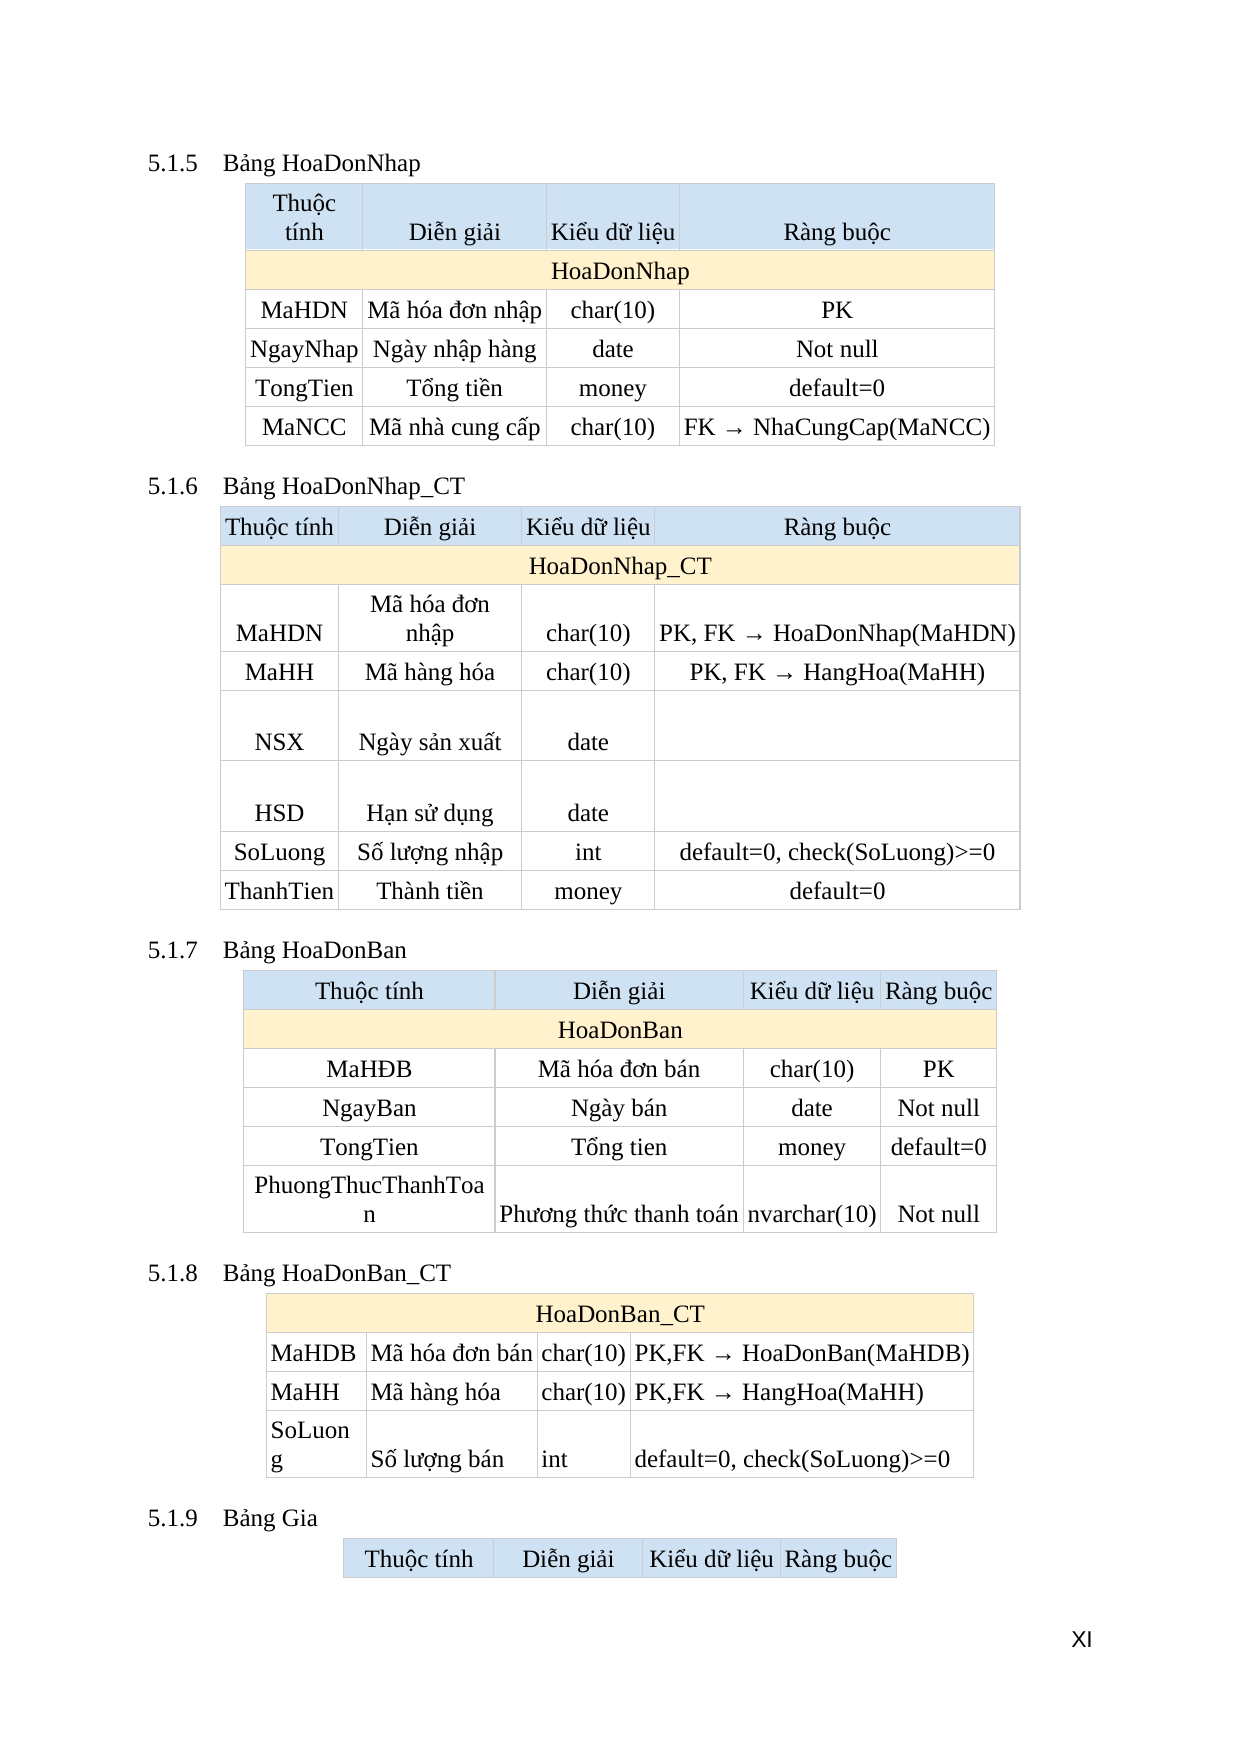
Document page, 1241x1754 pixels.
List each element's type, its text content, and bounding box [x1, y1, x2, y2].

table_header Kiểu dữ liệu [643, 1539, 780, 1577]
table_cell default=0 [680, 368, 994, 406]
subtitle Bảng HoaDonBan [148, 935, 1092, 963]
table_cell Mã hóa đơn bán [367, 1333, 537, 1371]
table_cell char(10) [538, 1372, 630, 1410]
table_header Diễn giải [496, 971, 743, 1009]
table_cell date [522, 761, 654, 831]
table_cell NSX [221, 691, 338, 760]
table_header Thuộc tính [244, 971, 494, 1009]
table_cell char(10) [538, 1333, 630, 1371]
table_cell date [547, 329, 679, 367]
table_cell int [538, 1411, 630, 1477]
table_cell Ngày sản xuất [339, 691, 521, 760]
table_cell Mã hóa đơn nhập [363, 290, 546, 328]
table_cell PK, FK → HangHoa(MaHH) [655, 652, 1019, 690]
table_cell ThanhTien [221, 871, 338, 909]
table_cell Tổng tien [496, 1127, 743, 1165]
subtitle Bảng Gia [148, 1503, 1092, 1532]
table_cell TongTien [244, 1127, 494, 1165]
table_cell NgayNhap [246, 329, 362, 367]
table_header Kiểu dữ liệu [547, 184, 679, 249]
table_cell TongTien [246, 368, 362, 406]
table_cell Ngày nhập hàng [363, 329, 546, 367]
table_cell date [744, 1088, 880, 1126]
table_header Thuộc tính [221, 507, 338, 545]
table_cell HoaDonBan [244, 1010, 996, 1048]
table_cell MaNCC [246, 407, 362, 445]
subtitle Bảng HoaDonBan_CT [148, 1258, 1092, 1287]
table_cell default=0 [881, 1127, 996, 1165]
table_cell char(10) [522, 652, 654, 690]
table_cell MaHDN [221, 585, 338, 651]
table_cell date [522, 691, 654, 760]
table_cell Not null [680, 329, 994, 367]
table_cell money [522, 871, 654, 909]
table_cell PK,FK → HoaDonBan(MaHDB) [631, 1333, 973, 1371]
subtitle Bảng HoaDonNhap [148, 148, 1092, 176]
table_cell Mã hàng hóa [339, 652, 521, 690]
table_cell char(10) [522, 585, 654, 651]
table_header Ràng buộc [881, 971, 996, 1009]
table_cell default=0, check(SoLuong)>=0 [655, 832, 1019, 870]
table_header HoaDonBan_CT [267, 1294, 973, 1332]
table_cell SoLuong [221, 832, 338, 870]
table_cell Mã hóa đơn nhập [339, 585, 521, 651]
table_cell [655, 691, 1019, 760]
table_cell [655, 761, 1019, 831]
table_header Kiểu dữ liệu [744, 971, 880, 1009]
table_cell Not null [881, 1166, 996, 1232]
table_cell PK [881, 1049, 996, 1087]
table_cell PK,FK → HangHoa(MaHH) [631, 1372, 973, 1410]
table_cell Số lượng bán [367, 1411, 537, 1477]
table_cell SoLuong [267, 1411, 366, 1477]
subtitle Bảng HoaDonNhap_CT [148, 471, 1092, 500]
table_cell Tổng tiền [363, 368, 546, 406]
table_cell HSD [221, 761, 338, 831]
table_cell Mã hóa đơn bán [496, 1049, 743, 1087]
table_cell MaHĐB [244, 1049, 494, 1087]
table_cell char(10) [744, 1049, 880, 1087]
table_cell Phương thức thanh toán [496, 1166, 743, 1232]
table_cell char(10) [547, 407, 679, 445]
table_cell Hạn sử dụng [339, 761, 521, 831]
table_cell HoaDonNhap_CT [221, 546, 1019, 584]
table_header Diễn giải [339, 507, 521, 545]
table_cell PhuongThucThanhToan [244, 1166, 494, 1232]
table_header Thuộc tính [246, 184, 362, 249]
table_cell PK, FK → HoaDonNhap(MaHDN) [655, 585, 1019, 651]
table_cell Số lượng nhập [339, 832, 521, 870]
table_cell HoaDonNhap [246, 251, 994, 289]
table_cell Not null [881, 1088, 996, 1126]
table_cell default=0, check(SoLuong)>=0 [631, 1411, 973, 1477]
table_header Ràng buộc [655, 507, 1019, 545]
table_header Ràng buộc [781, 1539, 896, 1577]
table_header Diễn giải [494, 1539, 642, 1577]
table_cell default=0 [655, 871, 1019, 909]
table_cell FK → NhaCungCap(MaNCC) [680, 407, 994, 445]
table_cell MaHDN [246, 290, 362, 328]
table_cell Thành tiền [339, 871, 521, 909]
table_header Kiểu dữ liệu [522, 507, 654, 545]
table_cell nvarchar(10) [744, 1166, 880, 1232]
table_header Ràng buộc [680, 184, 994, 249]
table_cell Ngày bán [496, 1088, 743, 1126]
table_cell Mã hàng hóa [367, 1372, 537, 1410]
table_cell int [522, 832, 654, 870]
table_cell MaHDB [267, 1333, 366, 1371]
table_header Diễn giải [363, 184, 546, 249]
table_cell money [547, 368, 679, 406]
table_cell NgayBan [244, 1088, 494, 1126]
table_cell Mã nhà cung cấp [363, 407, 546, 445]
table_cell MaHH [267, 1372, 366, 1410]
table_cell PK [680, 290, 994, 328]
table_cell char(10) [547, 290, 679, 328]
table_cell MaHH [221, 652, 338, 690]
table_cell money [744, 1127, 880, 1165]
table_header Thuộc tính [344, 1539, 493, 1577]
